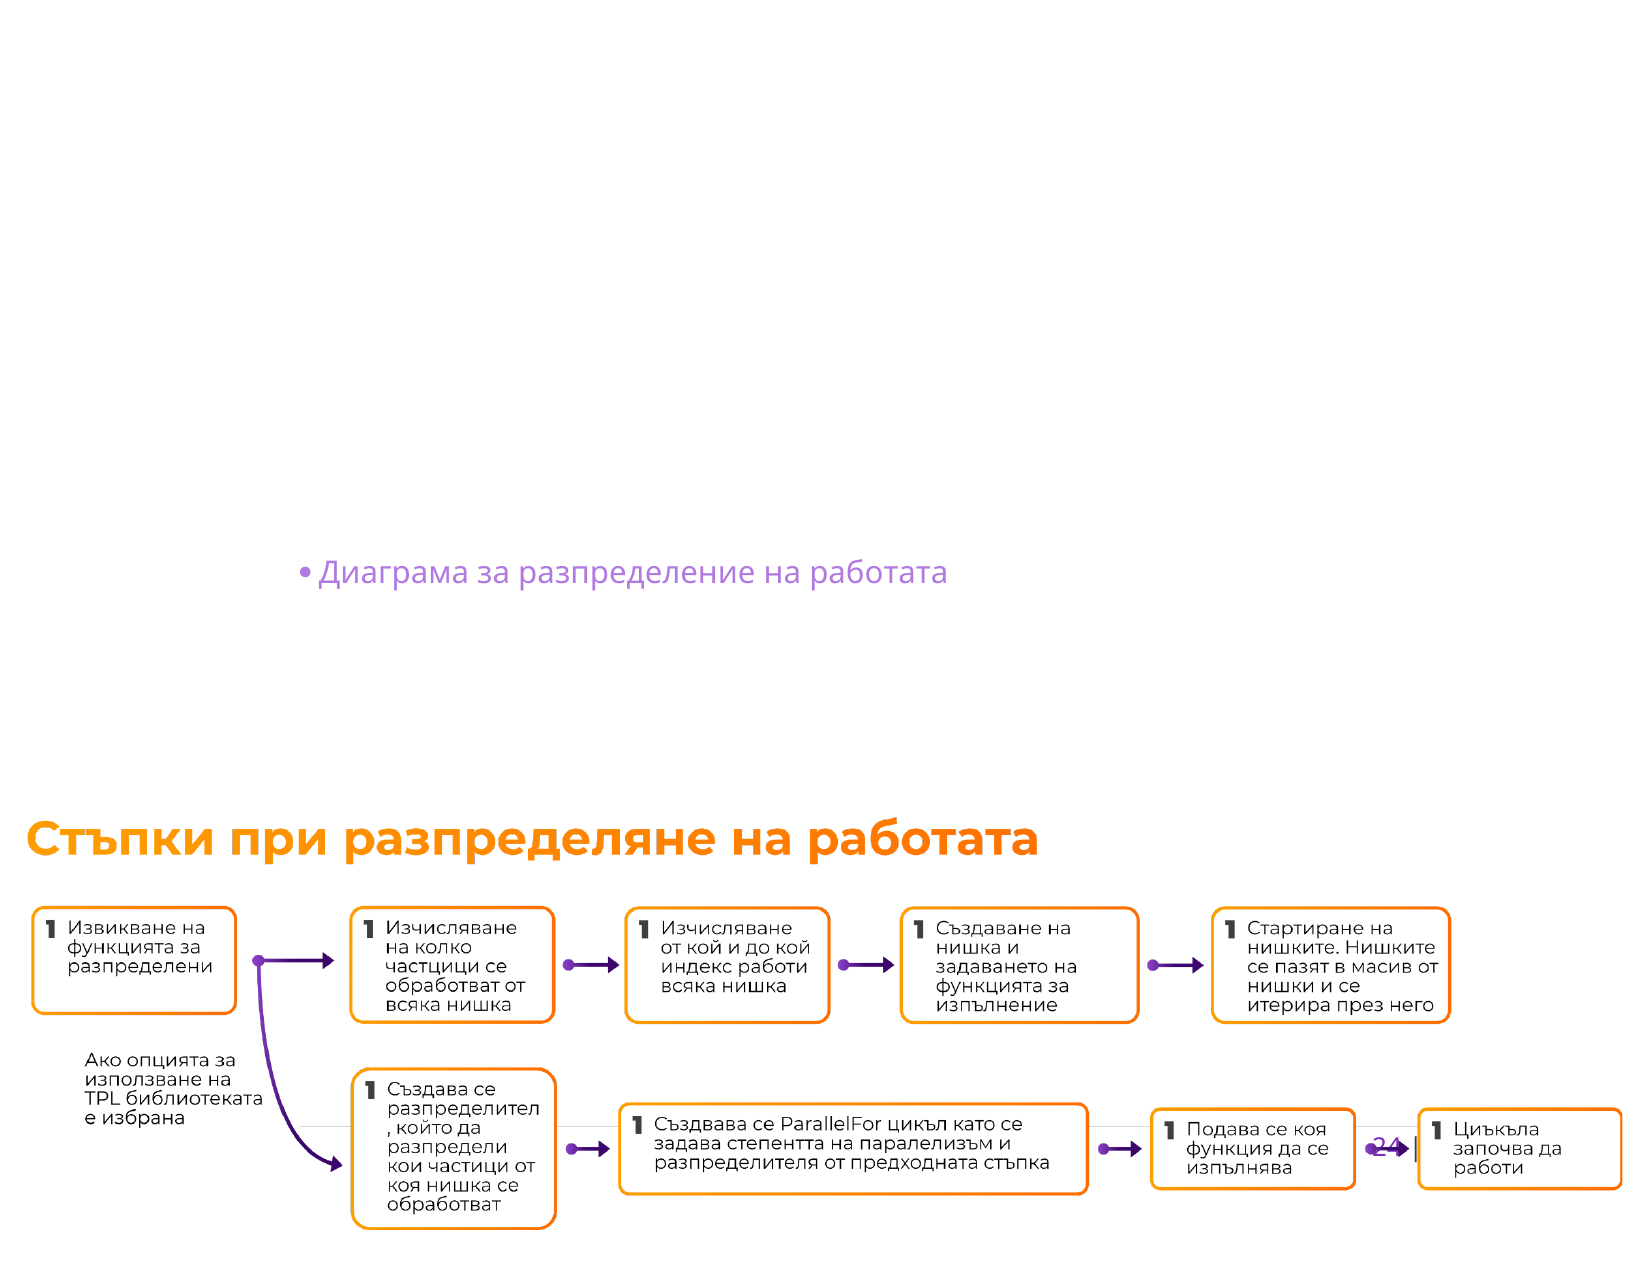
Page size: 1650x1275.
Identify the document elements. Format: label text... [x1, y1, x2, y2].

list Диаграма за разпределение на работата [300, 550, 1500, 593]
picture [27, 817, 1623, 1230]
